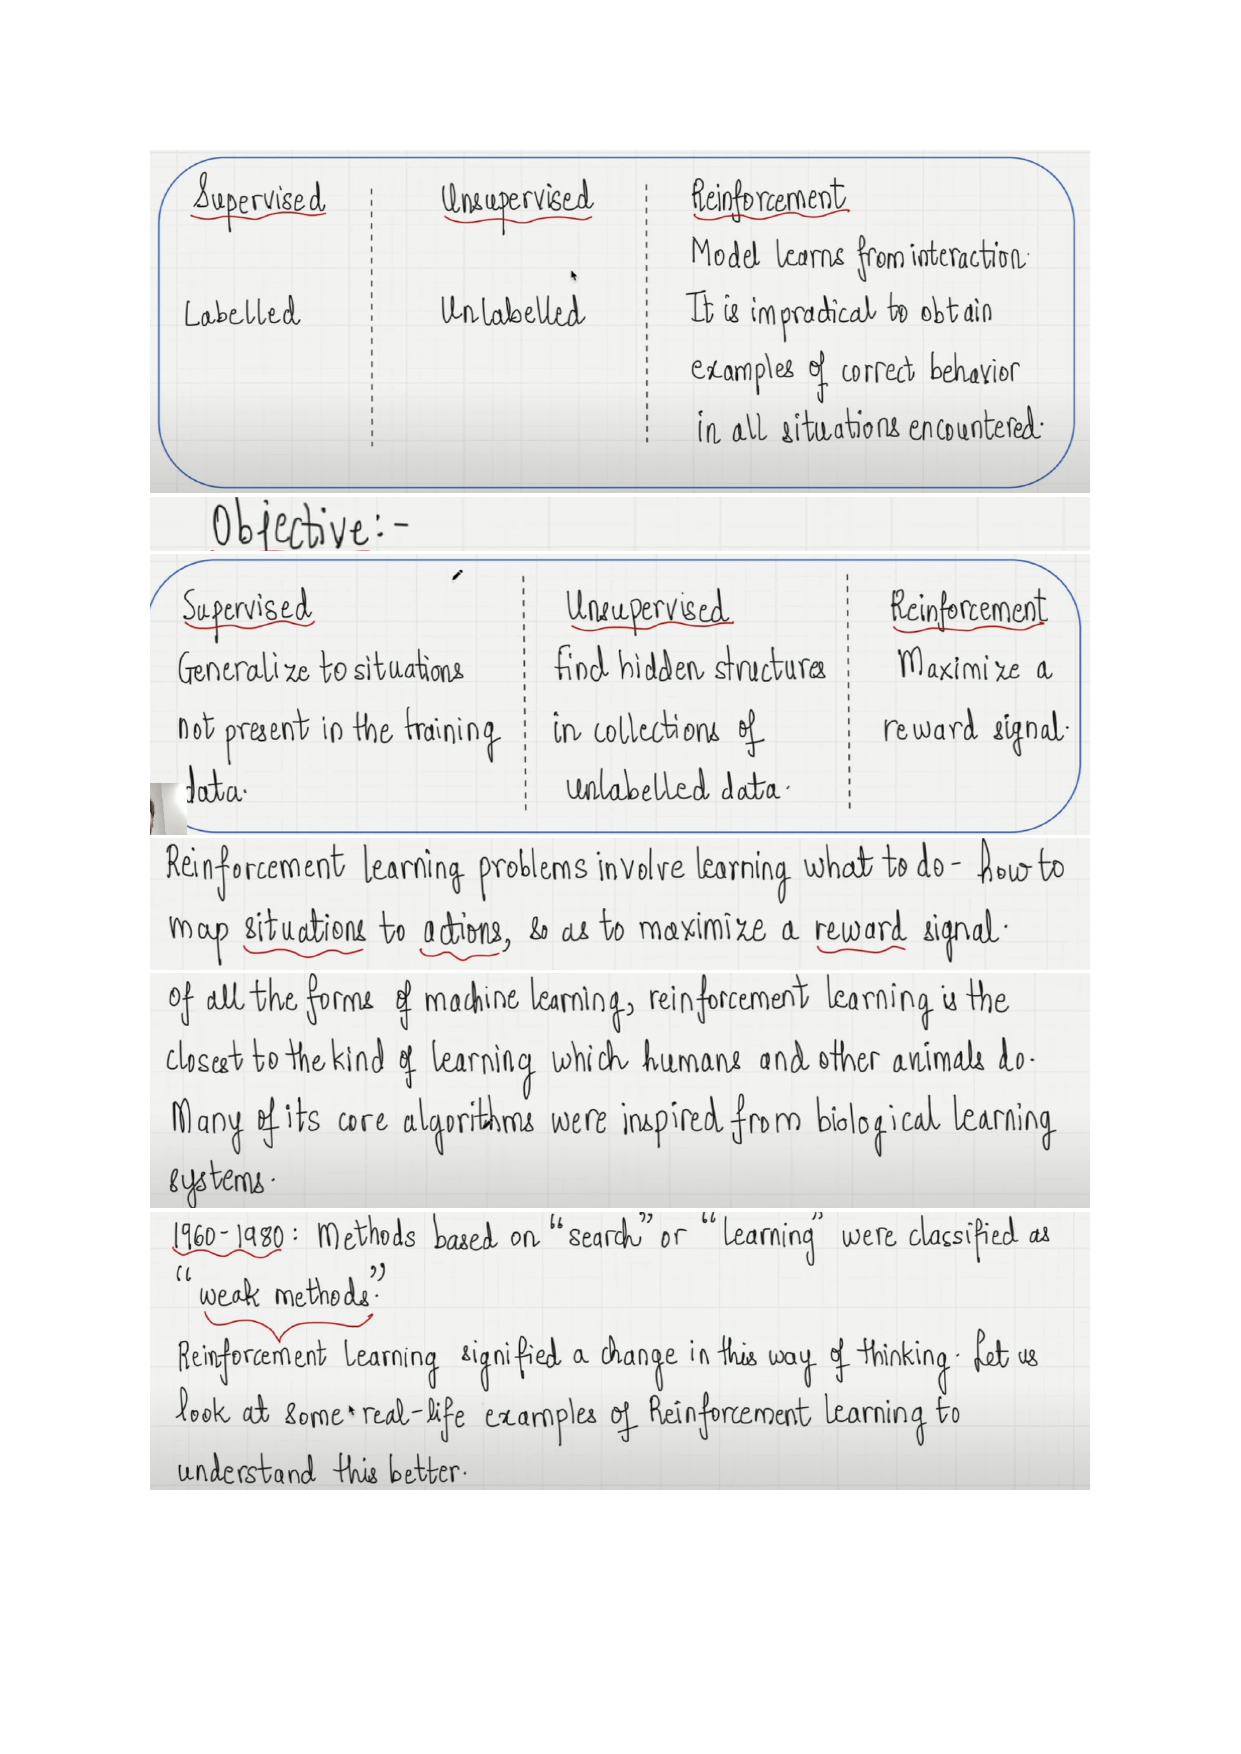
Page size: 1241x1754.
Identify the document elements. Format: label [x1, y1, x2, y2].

picture [150, 554, 1091, 835]
picture [150, 497, 1091, 551]
picture [150, 973, 1091, 1208]
picture [150, 150, 1091, 493]
picture [150, 838, 1091, 970]
picture [150, 1212, 1091, 1490]
